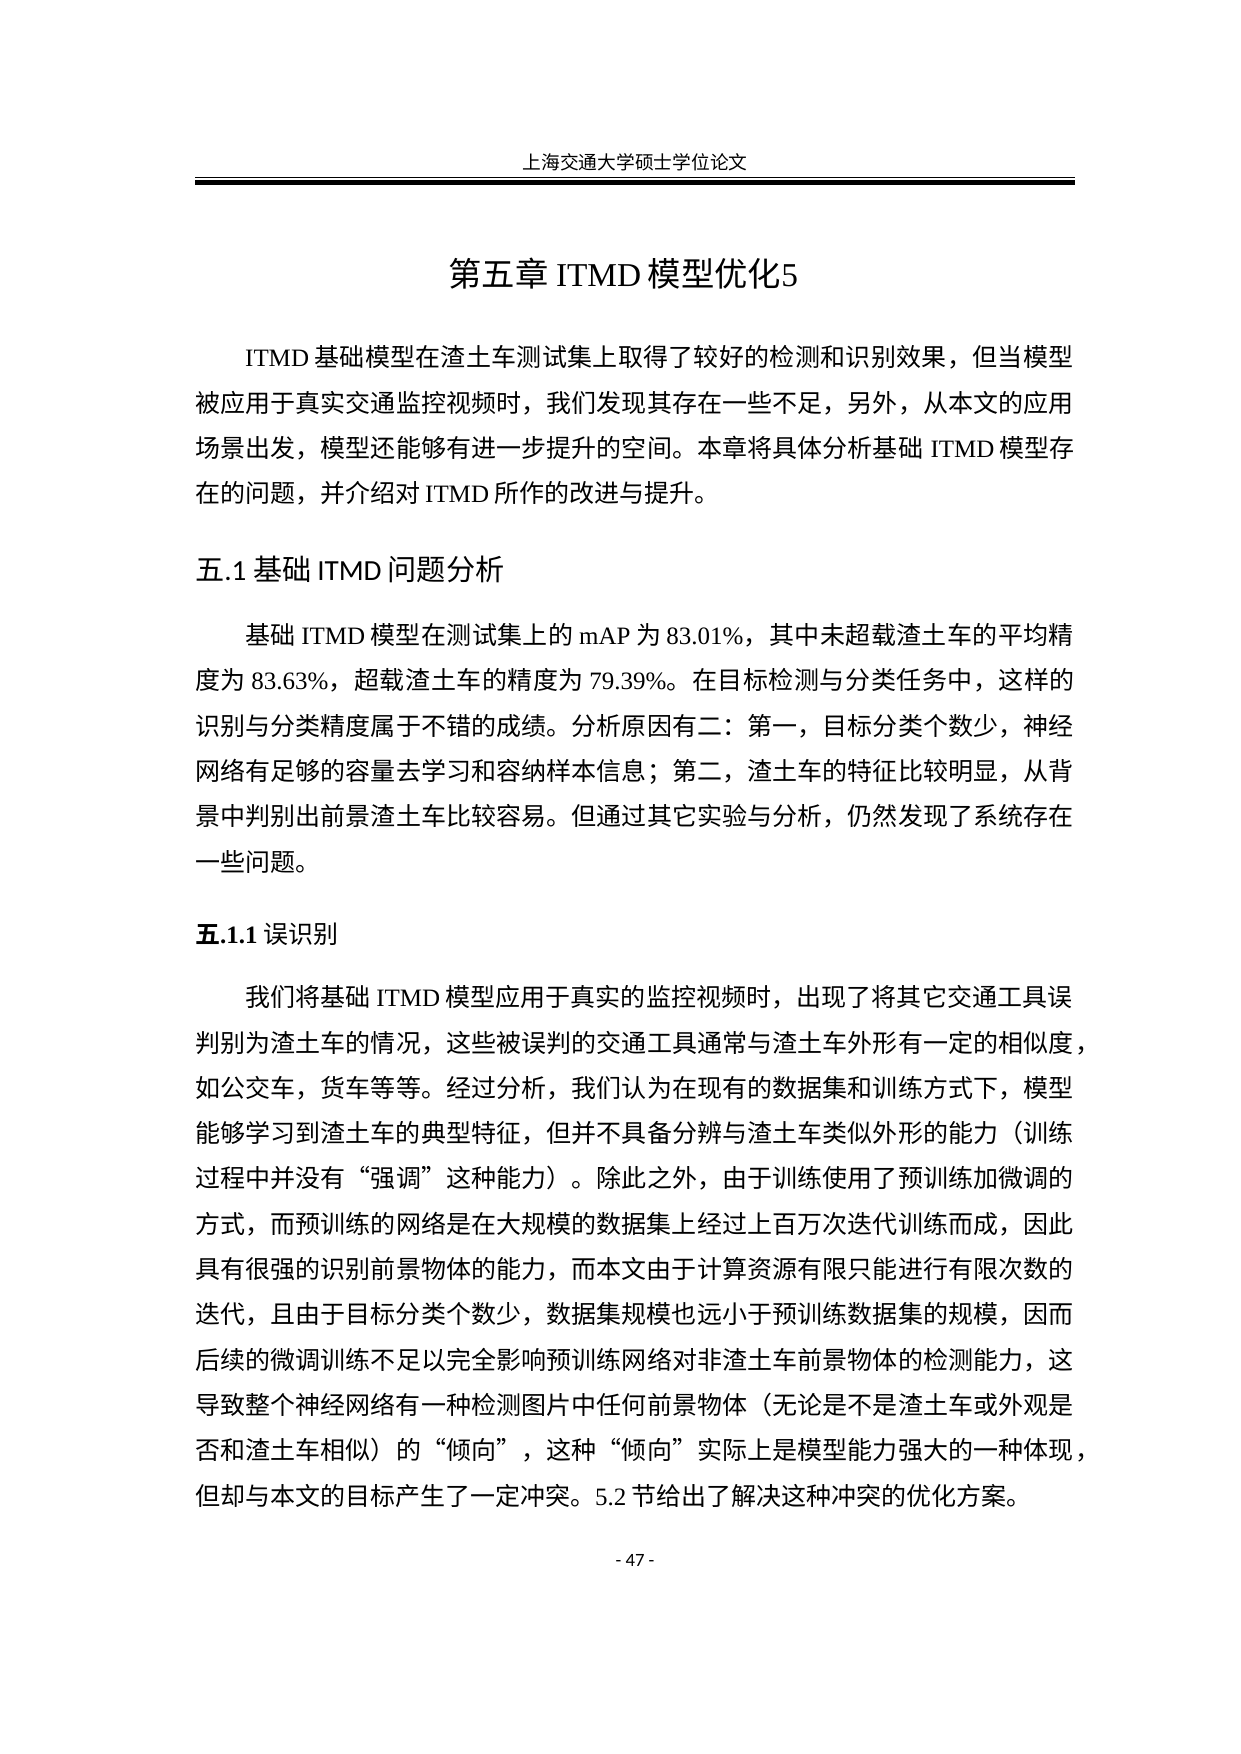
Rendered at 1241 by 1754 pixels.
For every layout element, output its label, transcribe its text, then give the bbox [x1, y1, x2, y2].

text ITMD基础模型在渣土车测试集上取得了较好的检测和识别效果，但当模型被应用于真实交通监控视频时，我们发现其存在一些不足，另外，从本文的应用场景出发，模型还能够有进一步提升的空间。本章将具体分析基础ITMD模型存在的问题，并介绍对ITMD所作的改进与提升。 [195, 338, 1075, 510]
subtitle 基础ITMD问题分析 [195, 546, 1075, 588]
subtitle ITMD模型优化 [225, 248, 1075, 296]
text 我们将基础ITMD模型应用于真实的监控视频时，出现了将其它交通工具误判别为渣土车的情况，这些被误判的交通工具通常与渣土车外形有一定的相似度，如公交车，货车等等。经过分析，我们认为在现有的数据集和训练方式下，模型能够学习到渣土车的典型特征，但并不具备分辨与渣土车类似外形的能力（训练过程中并没有“强调”这种能力）。除此之外，由于训练使用了预训练加微调的方式，而预训练的网络是在大规模的数据集上经过上百万次迭代训练而成，因此具有很强的识别前景物体的能力，而本文由于计算资源有限只能进行有限次数的迭代，且由于目标分类个数少，数据集规模也远小于预训练数据集的规模，因而后续的微调训练不足以完全影响预训练网络对非渣土车前景物体的检测能力，这导致整个神经网络有一种检测图片中任何前景物体（无论是不是渣土车或外观是否和渣土车相似）的“倾向”，这种“倾向”实际上是模型能力强大的一种体现，但却与本文的目标产生了一定冲突。5.2节给出了解决这种冲突的优化方案。 [195, 978, 1075, 1512]
subtitle 误识别 [195, 914, 1075, 951]
text 基础ITMD模型在测试集上的mAP为83.01%，其中未超载渣土车的平均精度为83.63%，超载渣土车的精度为79.39%。在目标检测与分类任务中，这样的识别与分类精度属于不错的成绩。分析原因有二：第一，目标分类个数少，神经网络有足够的容量去学习和容纳样本信息；第二，渣土车的特征比较明显，从背景中判别出前景渣土车比较容易。但通过其它实验与分析，仍然发现了系统存在一些问题。 [195, 615, 1075, 878]
